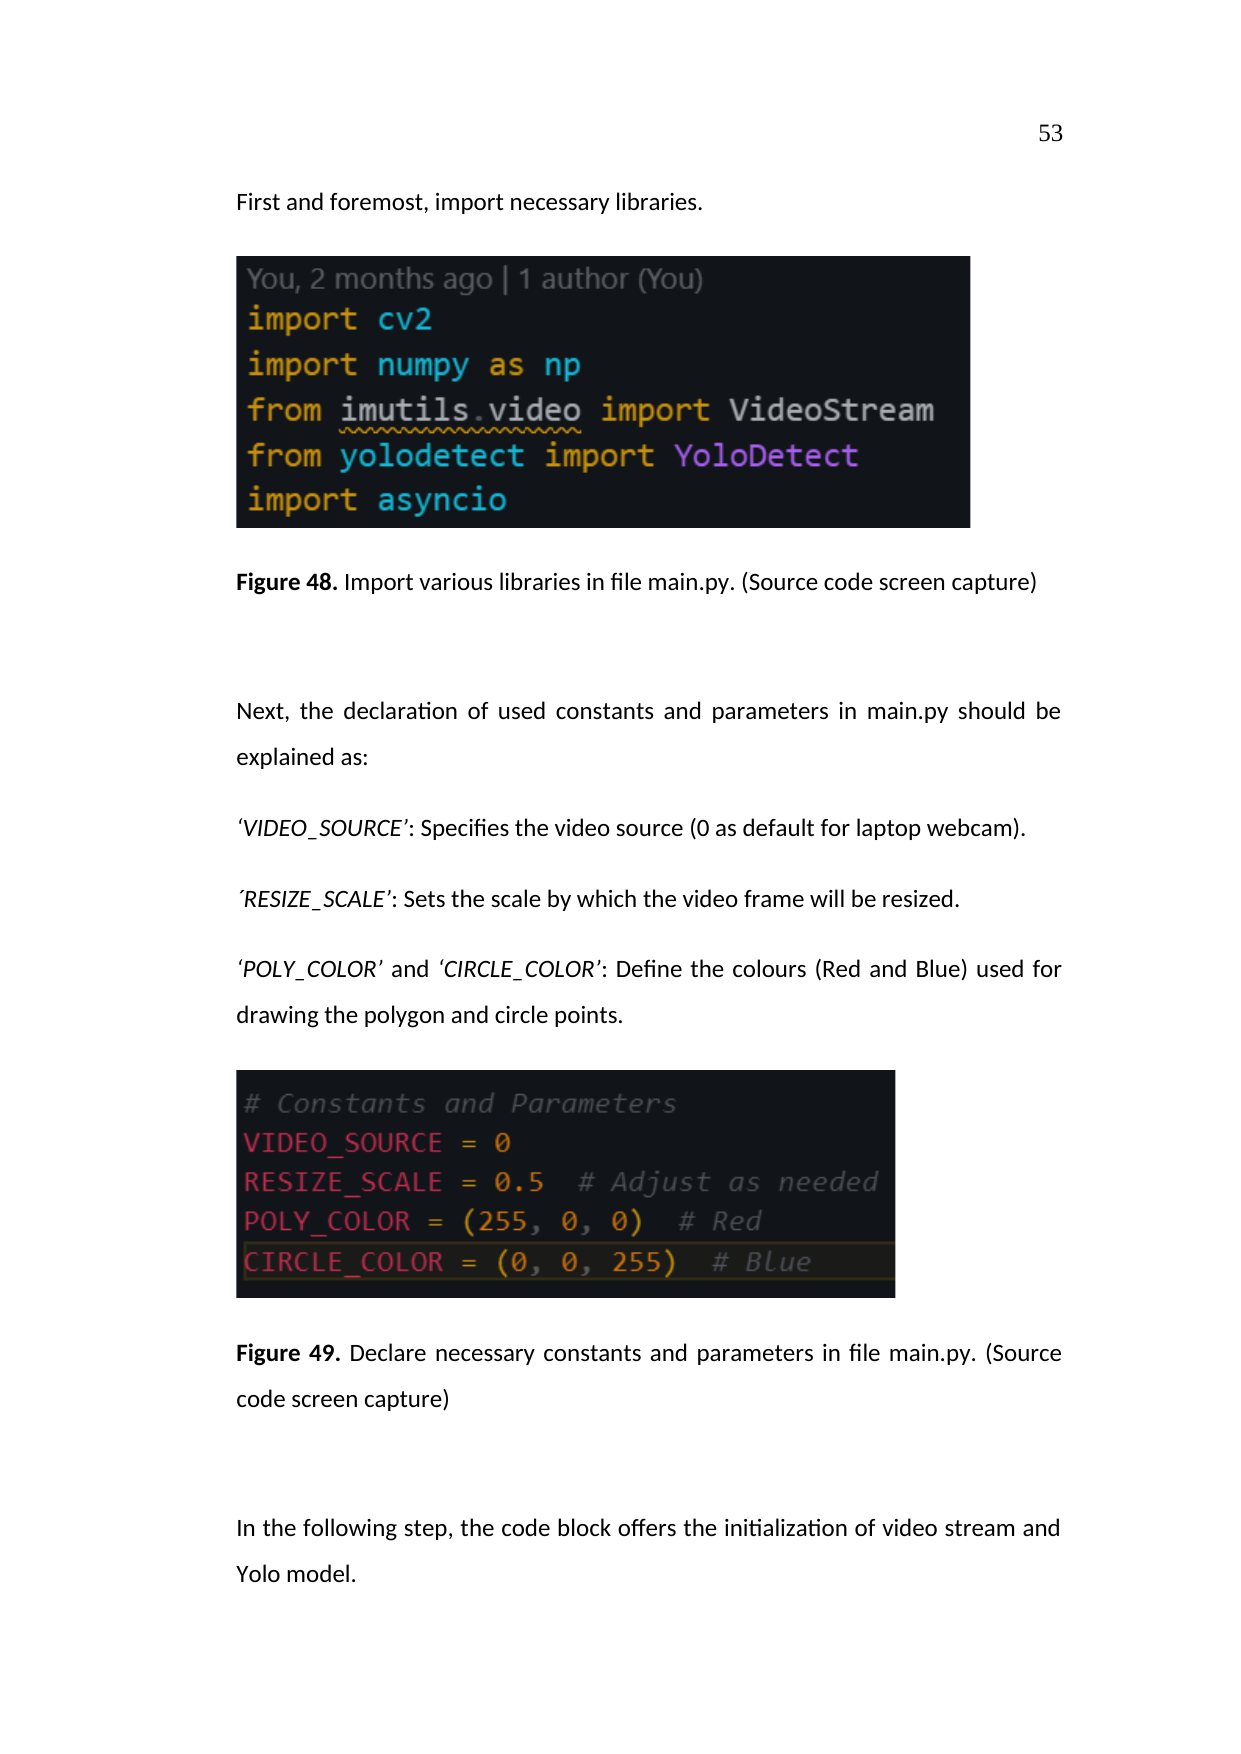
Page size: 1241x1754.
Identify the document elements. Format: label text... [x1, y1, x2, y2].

picture [236, 256, 971, 528]
text ‘POLY_COLOR’ and ‘CIRCLE_COLOR’: Define the colours (Red and Blue) used for drawing the polygon and circle points. [236, 953, 1063, 1030]
text Figure 49. Declare necessary constants and parameters in file main.py. (Source code screen capture) [236, 1337, 1063, 1413]
text First and foremost, import necessary libraries. [236, 186, 1063, 217]
text In the following step, the code block offers the initialization of video stream and Yolo model. [236, 1512, 1063, 1588]
text Figure 48. Import various libraries in file main.py. (Source code screen capture) [236, 567, 1063, 597]
text ‘VIDEO_SOURCE’: Specifies the video source (0 as default for laptop webcam). [236, 812, 1063, 842]
picture [236, 1070, 896, 1298]
text Next, the declaration of used constants and parameters in main.py should be explained as: [236, 696, 1063, 772]
text ´RESIZE_SCALE’: Sets the scale by which the video frame will be resized. [236, 883, 1063, 913]
